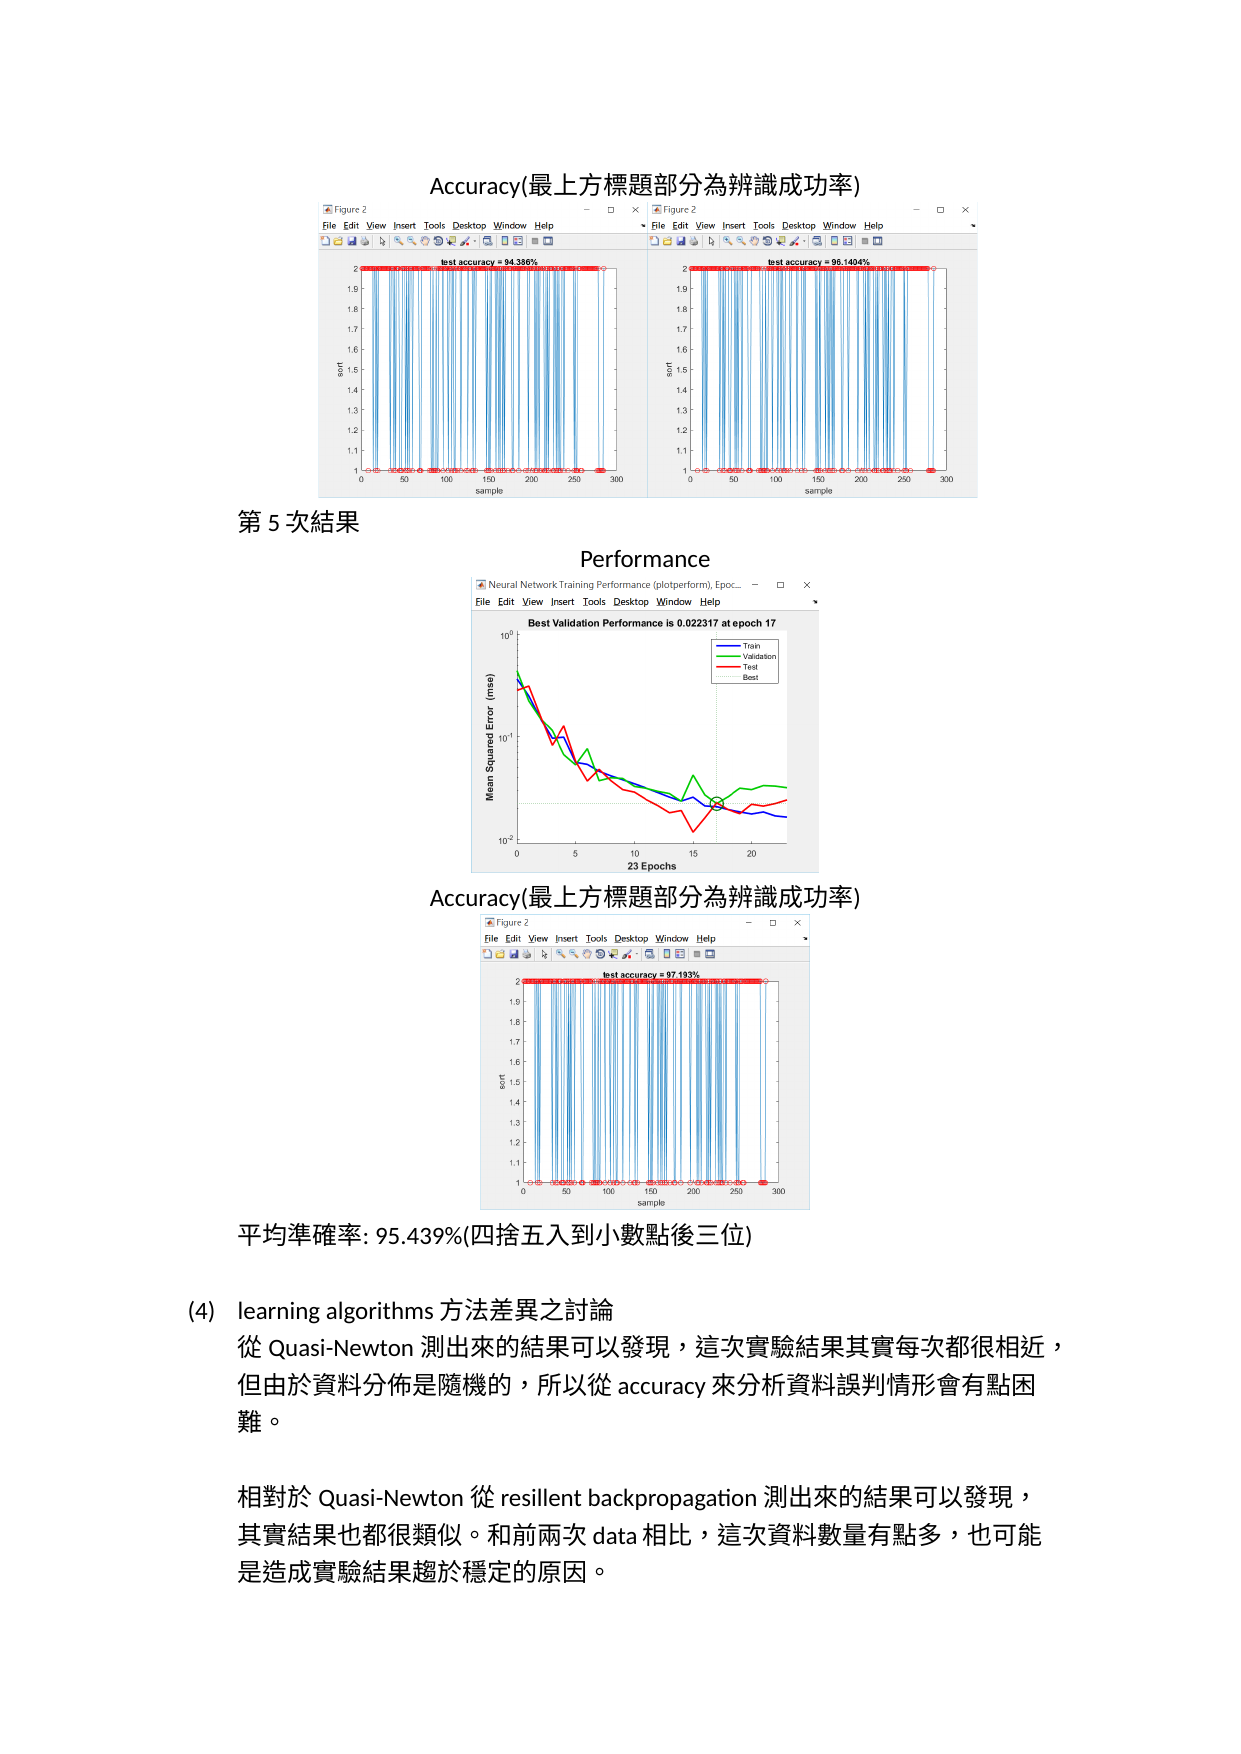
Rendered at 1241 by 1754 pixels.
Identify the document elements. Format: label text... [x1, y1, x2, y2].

picture [318, 202, 978, 498]
list Accuracy(最上方標題部分為辨識成功率) [237, 877, 1053, 914]
picture [480, 914, 810, 1210]
list Performance [237, 539, 1053, 577]
list 從 Quasi-Newton 測出來的結果可以發現，這次實驗結果其實每次都很相近，但由於資料分佈是隨機的，所以從accuracy來分析資料誤判情形會有點困難。 [237, 1327, 1053, 1439]
list 平均準確率: 95.439%(四捨五入到小數點後三位) [237, 1214, 1053, 1252]
list 第5次結果 [237, 502, 1053, 539]
list 相對於 Quasi-Newton 從 resillent backpropagation 測出來的結果可以發現，其實結果也都很類似。和前兩次data相比，這次資料數量有點多，也可能是造成實驗結果趨於穩定的原因。 [237, 1477, 1053, 1589]
list learning algorithms方法差異之討論 [187, 1289, 1053, 1327]
picture [471, 577, 819, 873]
list Accuracy(最上方標題部分為辨識成功率) [237, 164, 1053, 202]
